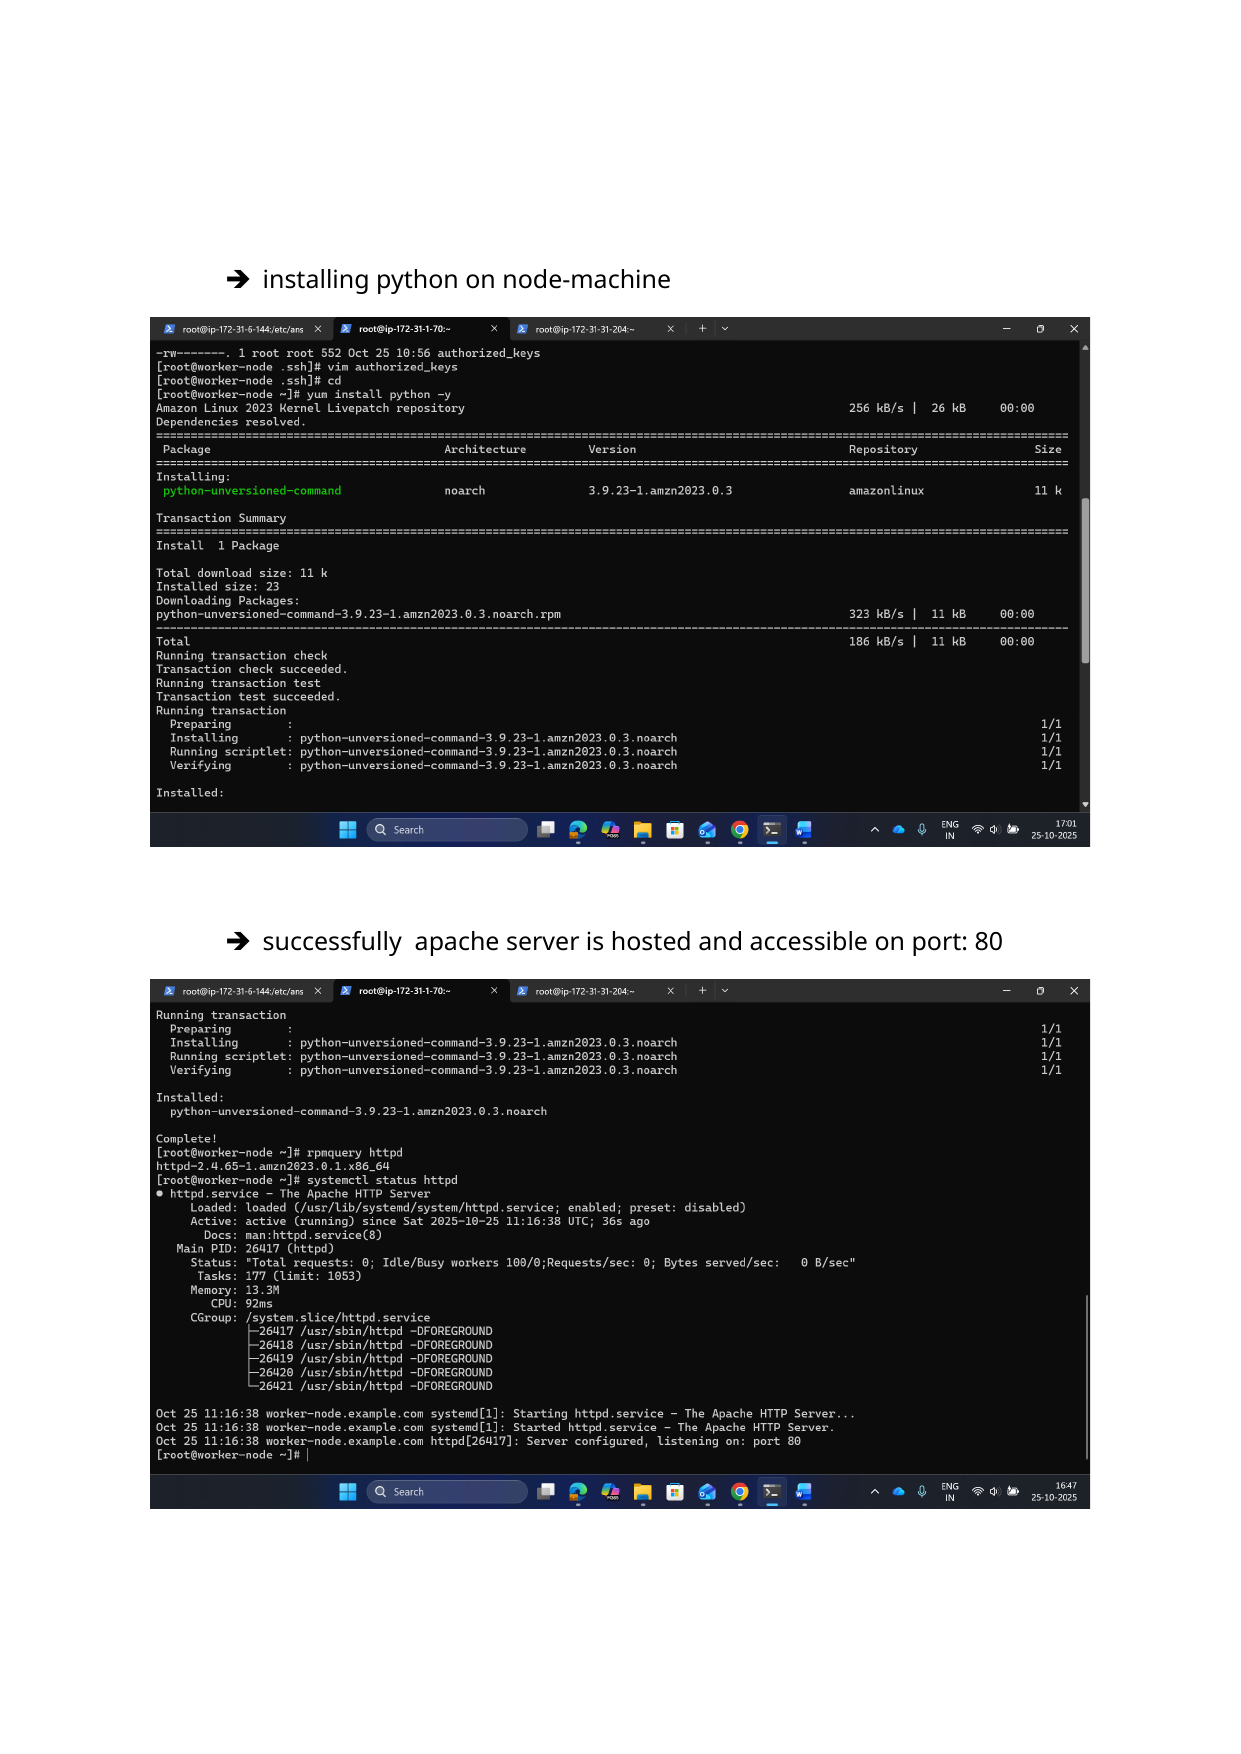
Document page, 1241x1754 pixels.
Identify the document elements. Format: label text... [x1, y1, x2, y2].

picture [150, 317, 1091, 847]
picture [150, 979, 1091, 1509]
list installing python on node-machine [225, 262, 1090, 296]
list successfully apache server is hosted and accessible on port: 80 [225, 924, 1090, 958]
